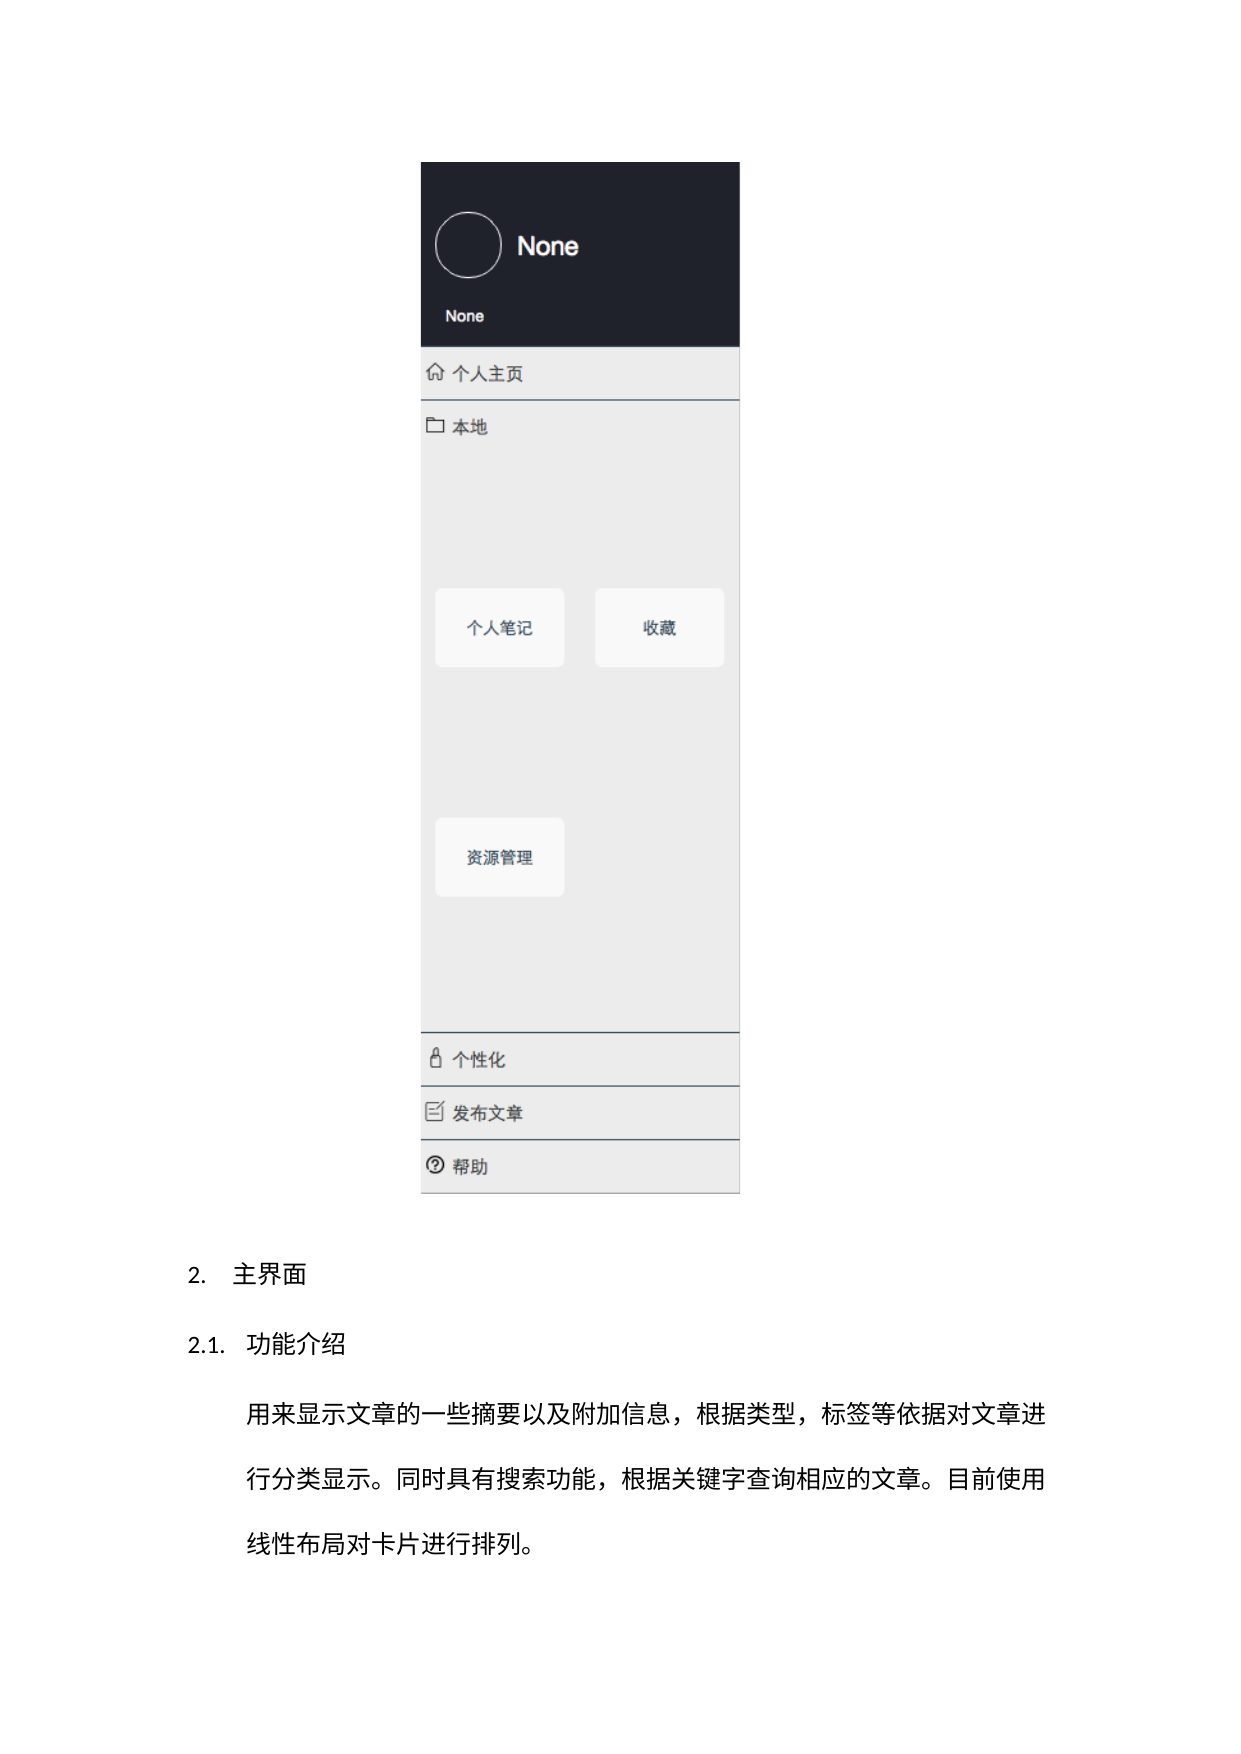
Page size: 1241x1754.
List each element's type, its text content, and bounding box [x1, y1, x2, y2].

list 主界面 [187, 1240, 1053, 1305]
list 功能介绍 [187, 1310, 1053, 1375]
list 用来显示文章的一些摘要以及附加信息，根据类型，标签等依据对文章进行分类显示。同时具有搜索功能，根据关键字查询相应的文章。目前使用线性布局对卡片进行排列。 [247, 1380, 1053, 1575]
picture [420, 162, 741, 1194]
